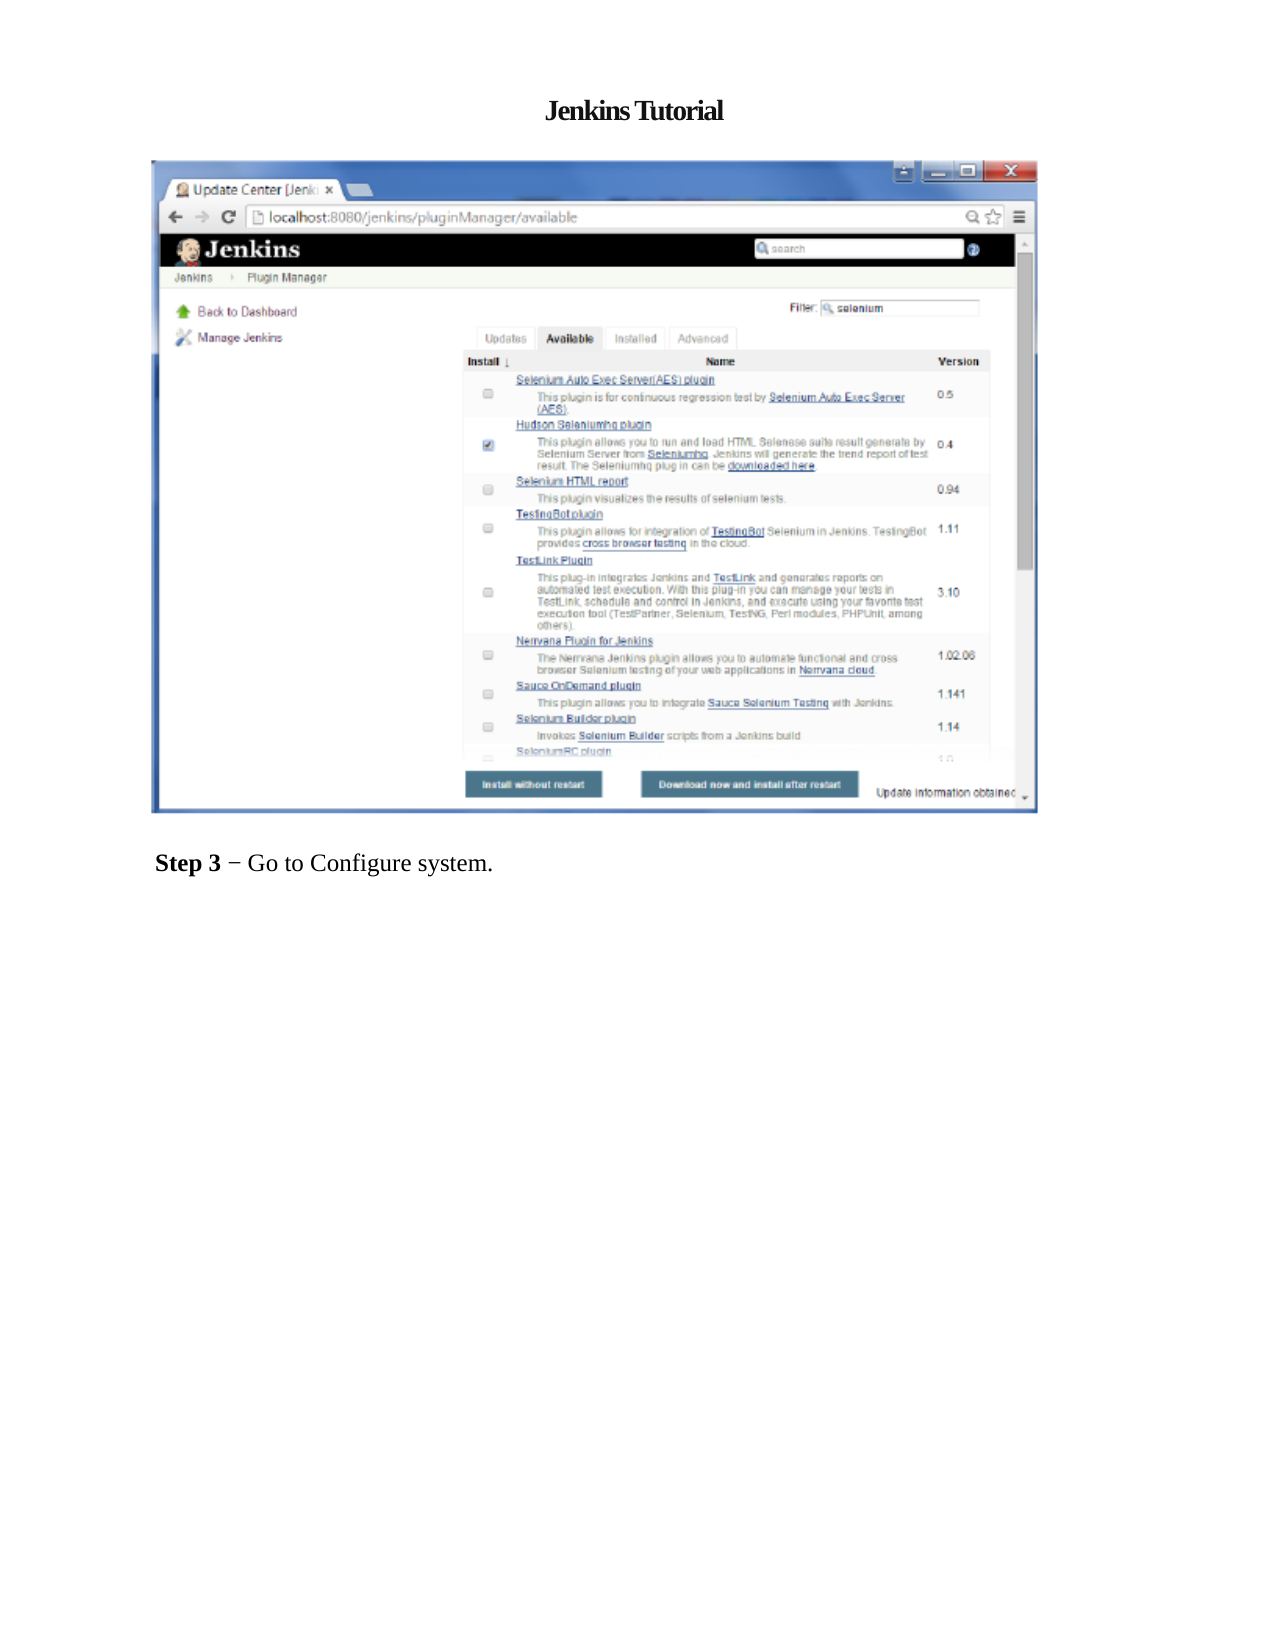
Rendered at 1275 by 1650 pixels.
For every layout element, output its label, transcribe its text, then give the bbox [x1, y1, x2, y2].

picture [150, 160, 1041, 815]
text Step 3 − Go to Configure system. [155, 839, 1120, 877]
